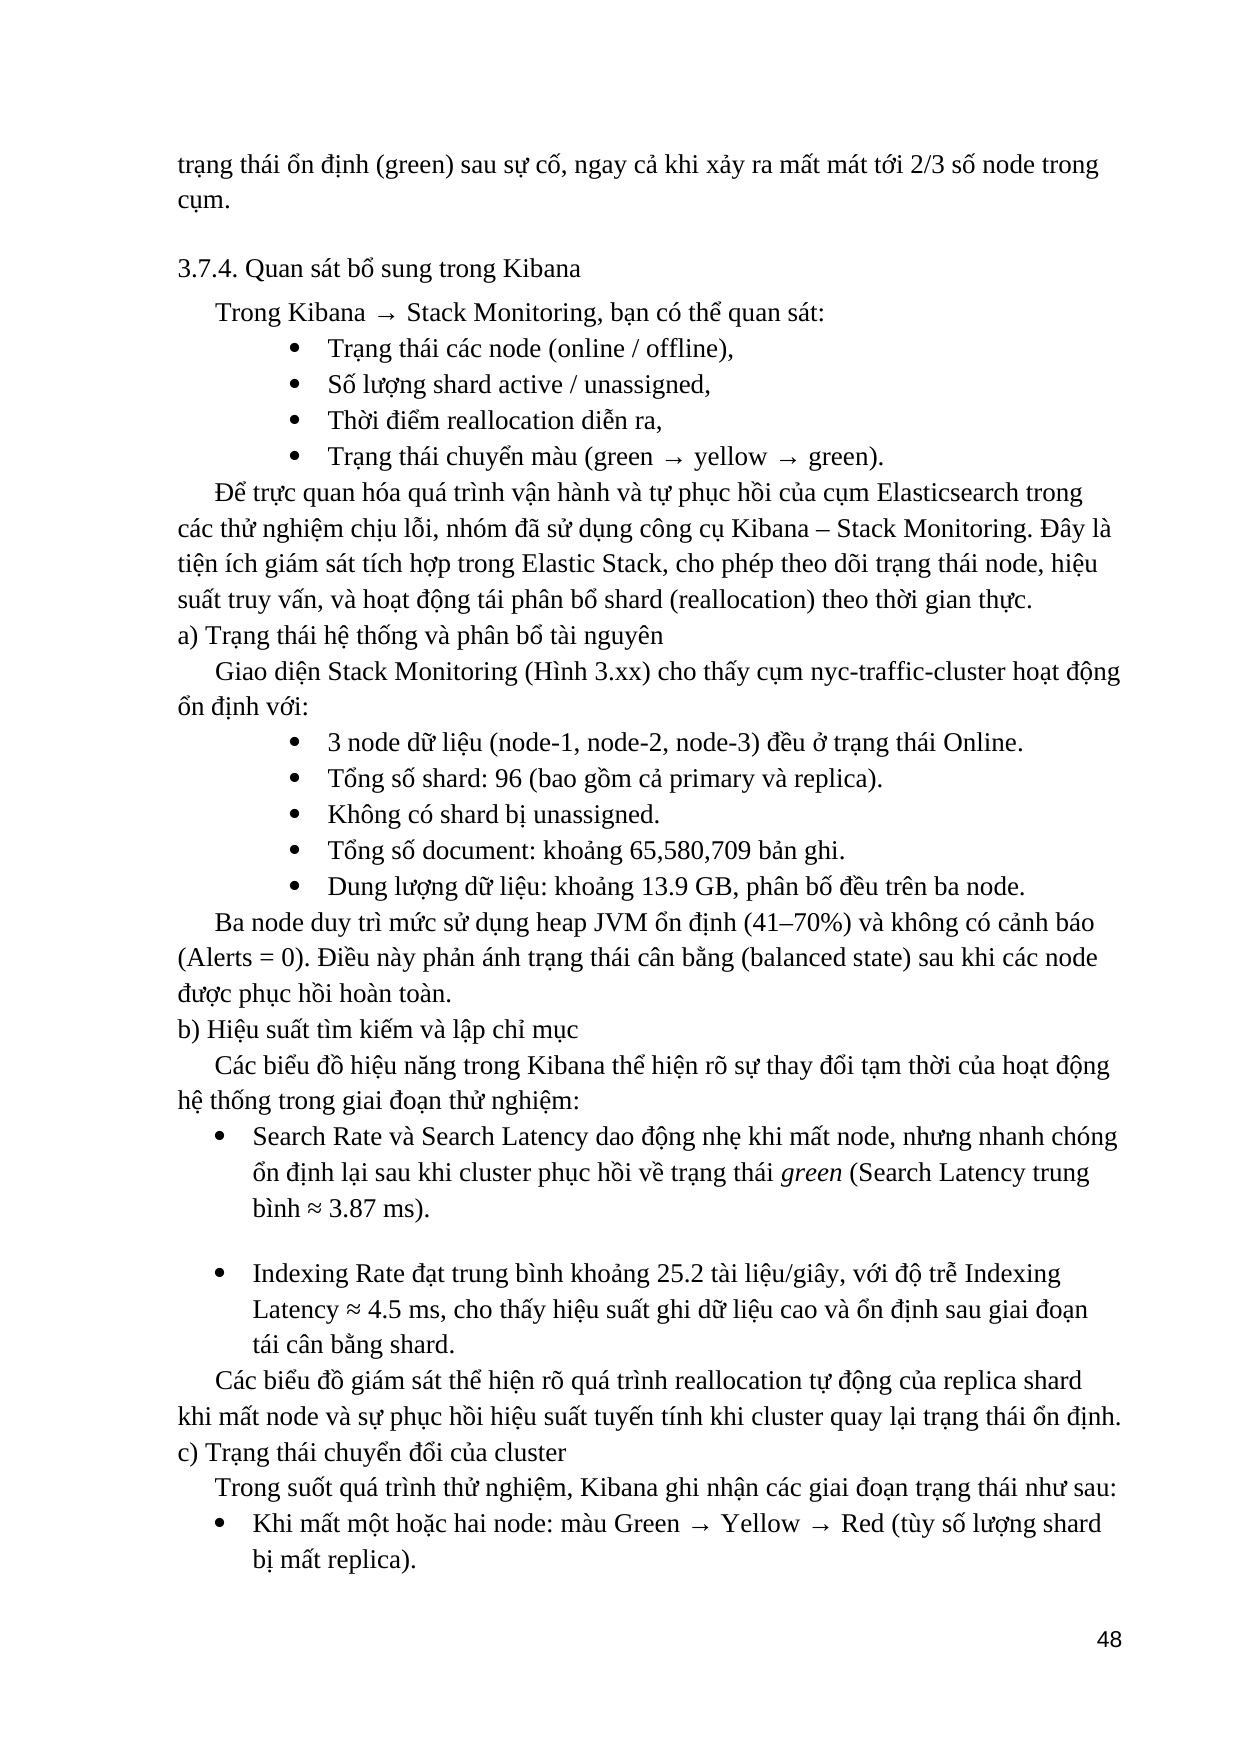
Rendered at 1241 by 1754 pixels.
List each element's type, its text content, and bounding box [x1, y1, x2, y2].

text Các biểu đồ hiệu năng trong Kibana thể hiện rõ sự thay đổi tạm thời của hoạt động hệ thống trong giai đoạn thử nghiệm: [177, 1049, 1122, 1116]
text Giao diện Stack Monitoring (Hình 3.xx) cho thấy cụm nyc-traffic-cluster hoạt động ổn định với: [177, 655, 1122, 722]
list Tổng số shard: 96 (bao gồm cả primary và replica). [290, 762, 1122, 793]
text Để trực quan hóa quá trình vận hành và tự phục hồi của cụm Elasticsearch trong các thử nghiệm chịu lỗi, nhóm đã sử dụng công cụ Kibana – Stack Monitoring. Đây là tiện ích giám sát tích hợp trong Elastic Stack, cho phép theo dõi trạng thái node, hiệu suất truy vấn, và hoạt động tái phân bổ shard (reallocation) theo thời gian thực. [177, 476, 1122, 614]
list Khi mất một hoặc hai node: màu Green → Yellow → Red (tùy số lượng shard bị mất replica). [215, 1507, 1122, 1574]
text Ba node duy trì mức sử dụng heap JVM ổn định (41–70%) và không có cảnh báo (Alerts = 0). Điều này phản ánh trạng thái cân bằng (balanced state) sau khi các node được phục hồi hoàn toàn. [177, 906, 1122, 1008]
list 3 node dữ liệu (node-1, node-2, node-3) đều ở trạng thái Online. [290, 726, 1122, 757]
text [177, 148, 1122, 214]
list Indexing Rate đạt trung bình khoảng 25.2 tài liệu/giây, với độ trễ Indexing Latency ≈ 4.5 ms, cho thấy hiệu suất ghi dữ liệu cao và ổn định sau giai đoạn tái cân bằng shard. [215, 1257, 1122, 1360]
list Thời điểm reallocation diễn ra, [290, 404, 1122, 435]
text c) Trạng thái chuyển đổi của cluster [177, 1436, 1122, 1467]
list Trạng thái các node (online / offline), [290, 332, 1122, 363]
list Tổng số document: khoảng 65,580,709 bản ghi. [290, 834, 1122, 865]
text Trong suốt quá trình thử nghiệm, Kibana ghi nhận các giai đoạn trạng thái như sau: [177, 1471, 1122, 1503]
list Search Rate và Search Latency dao động nhẹ khi mất node, nhưng nhanh chóng ổn định lại sau khi cluster phục hồi về trạng thái green (Search Latency trung bình ≈ 3.87 ms). [215, 1120, 1122, 1253]
list Dung lượng dữ liệu: khoảng 13.9 GB, phân bố đều trên ba node. [290, 870, 1122, 901]
text Các biểu đồ giám sát thể hiện rõ quá trình reallocation tự động của replica shard khi mất node và sự phục hồi hiệu suất tuyến tính khi cluster quay lại trạng thái ổn định. [177, 1364, 1122, 1431]
list Trạng thái chuyển màu (green → yellow → green). [290, 440, 1122, 471]
list Số lượng shard active / unassigned, [290, 368, 1122, 399]
subtitle 3.7.4. Quan sát bổ sung trong Kibana [177, 252, 1122, 284]
text a) Trạng thái hệ thống và phân bổ tài nguyên [177, 619, 1122, 650]
list Không có shard bị unassigned. [290, 798, 1122, 829]
text Trong Kibana → Stack Monitoring, bạn có thể quan sát: [177, 297, 1122, 328]
text b) Hiệu suất tìm kiếm và lập chỉ mục [177, 1013, 1122, 1044]
